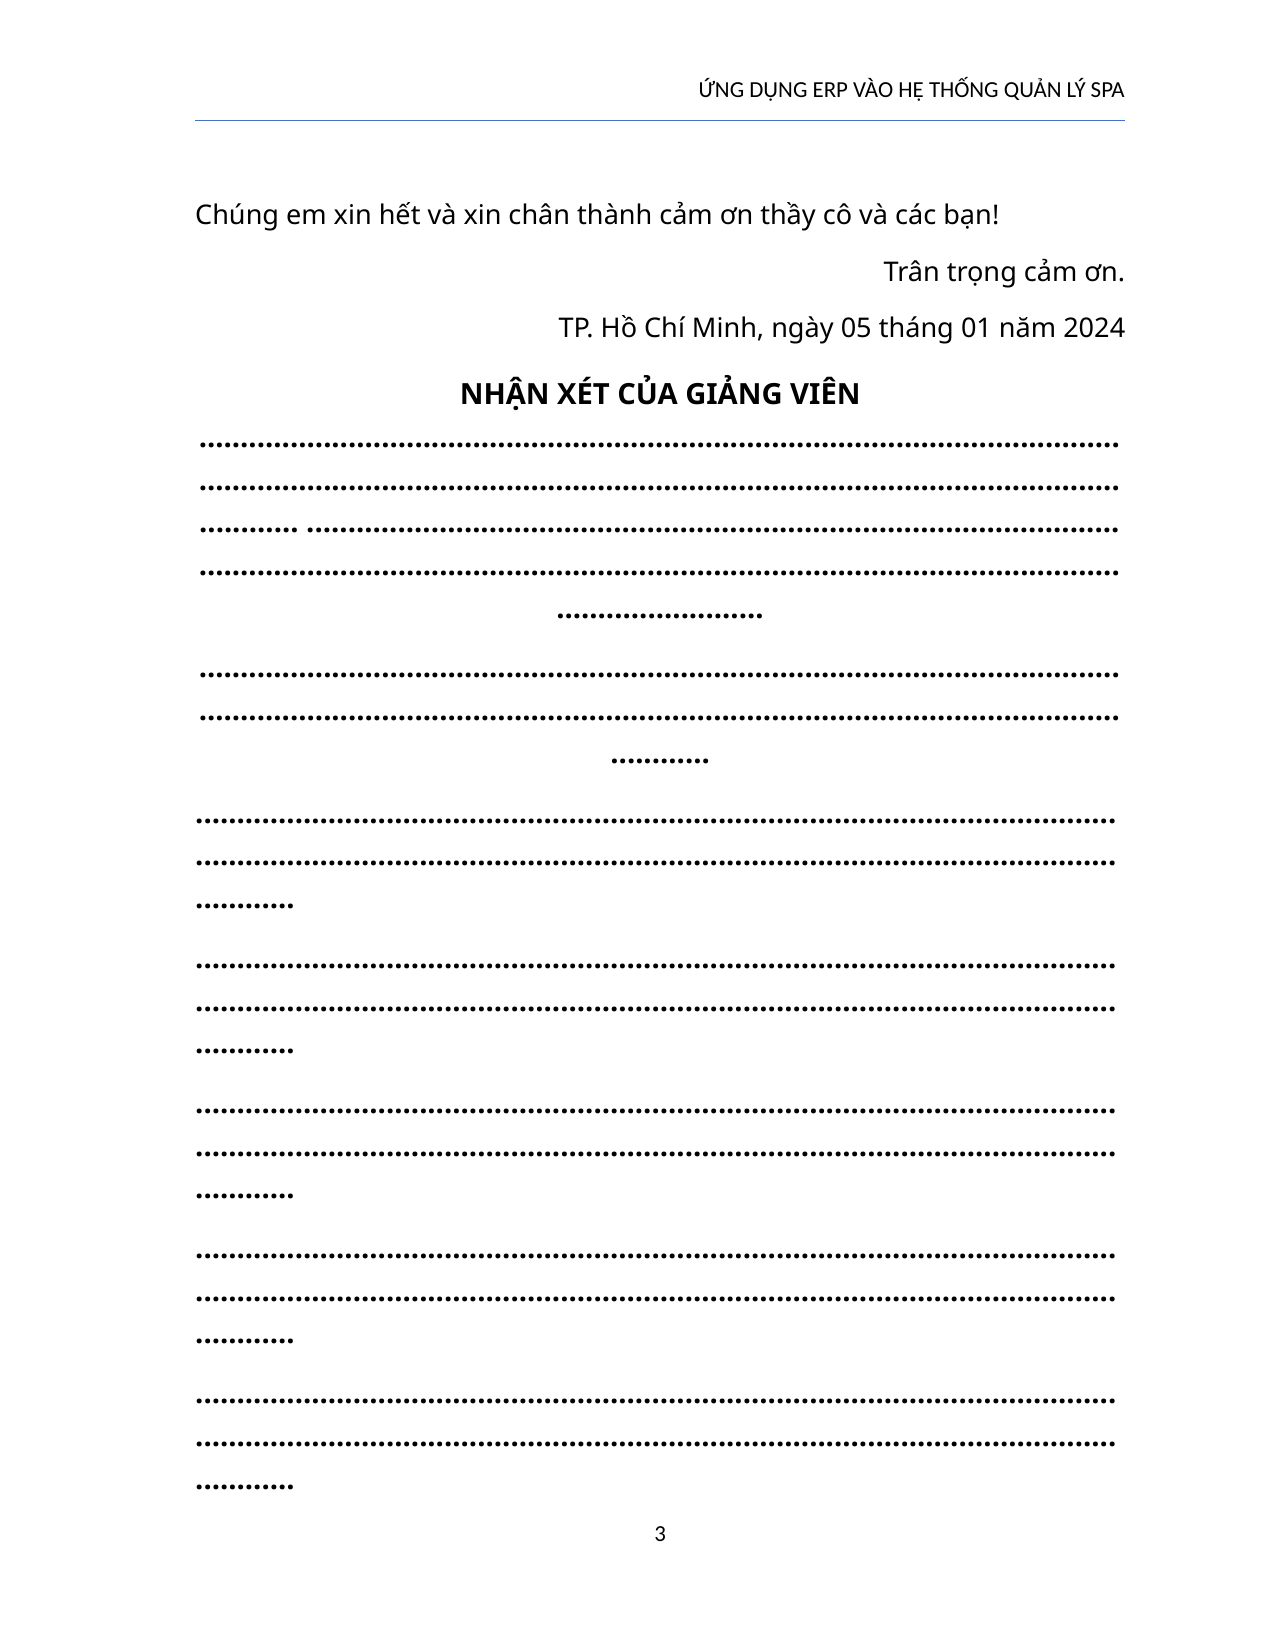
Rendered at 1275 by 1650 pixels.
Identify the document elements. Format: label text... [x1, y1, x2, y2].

text TP. Hồ Chí Minh, ngày 05 tháng 01 năm 2024 [195, 308, 1125, 345]
text .......................................................................................................................................................................................................................................... .......................................................................................................................................................................................................................................... [195, 416, 1125, 627]
text Trân trọng cảm ơn. [195, 252, 1125, 289]
text Chúng em xin hết và xin chân thành cảm ơn thầy cô và các bạn! [195, 196, 1125, 232]
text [195, 1372, 1125, 1498]
subtitle NHẬN XÉT CỦA GIẢNG VIÊN [195, 373, 1125, 413]
